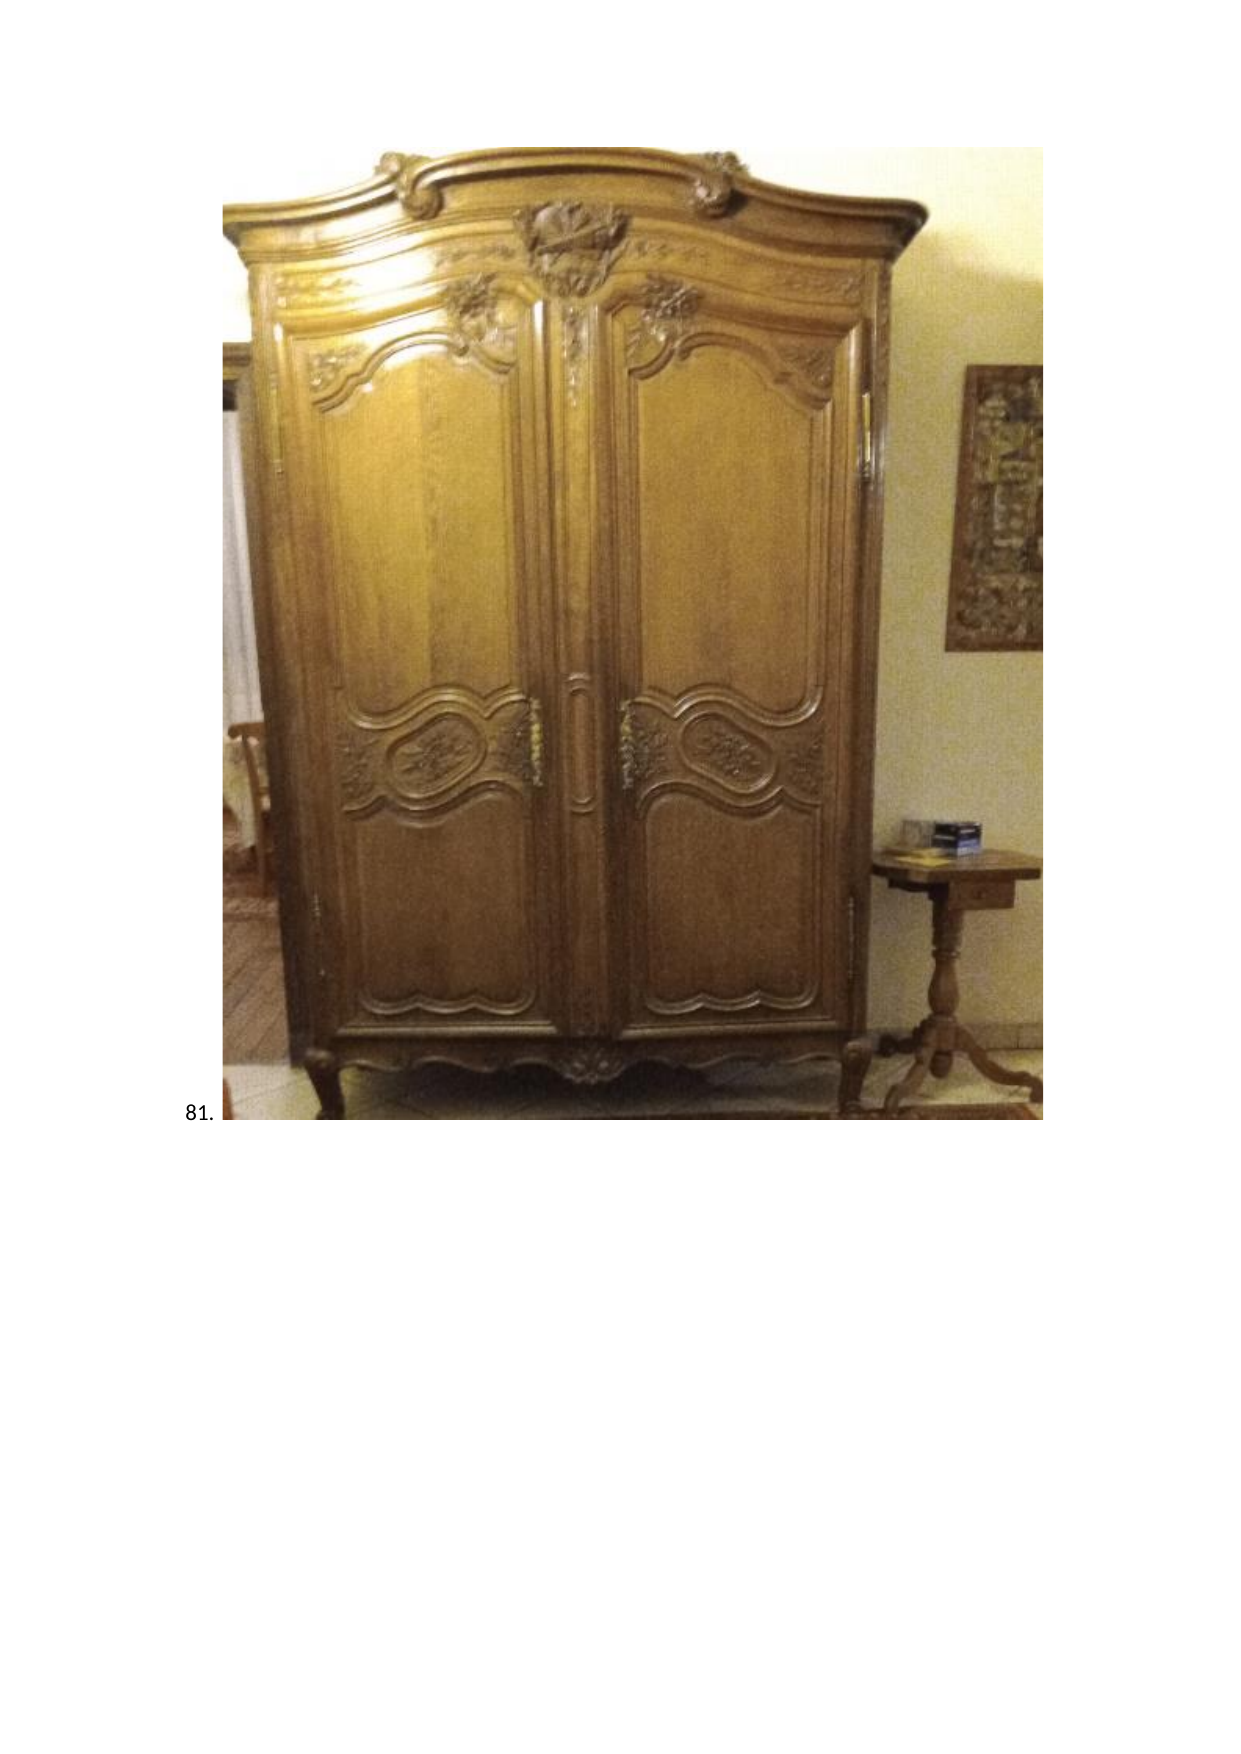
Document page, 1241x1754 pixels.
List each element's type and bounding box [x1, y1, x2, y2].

picture [222, 147, 1044, 1120]
